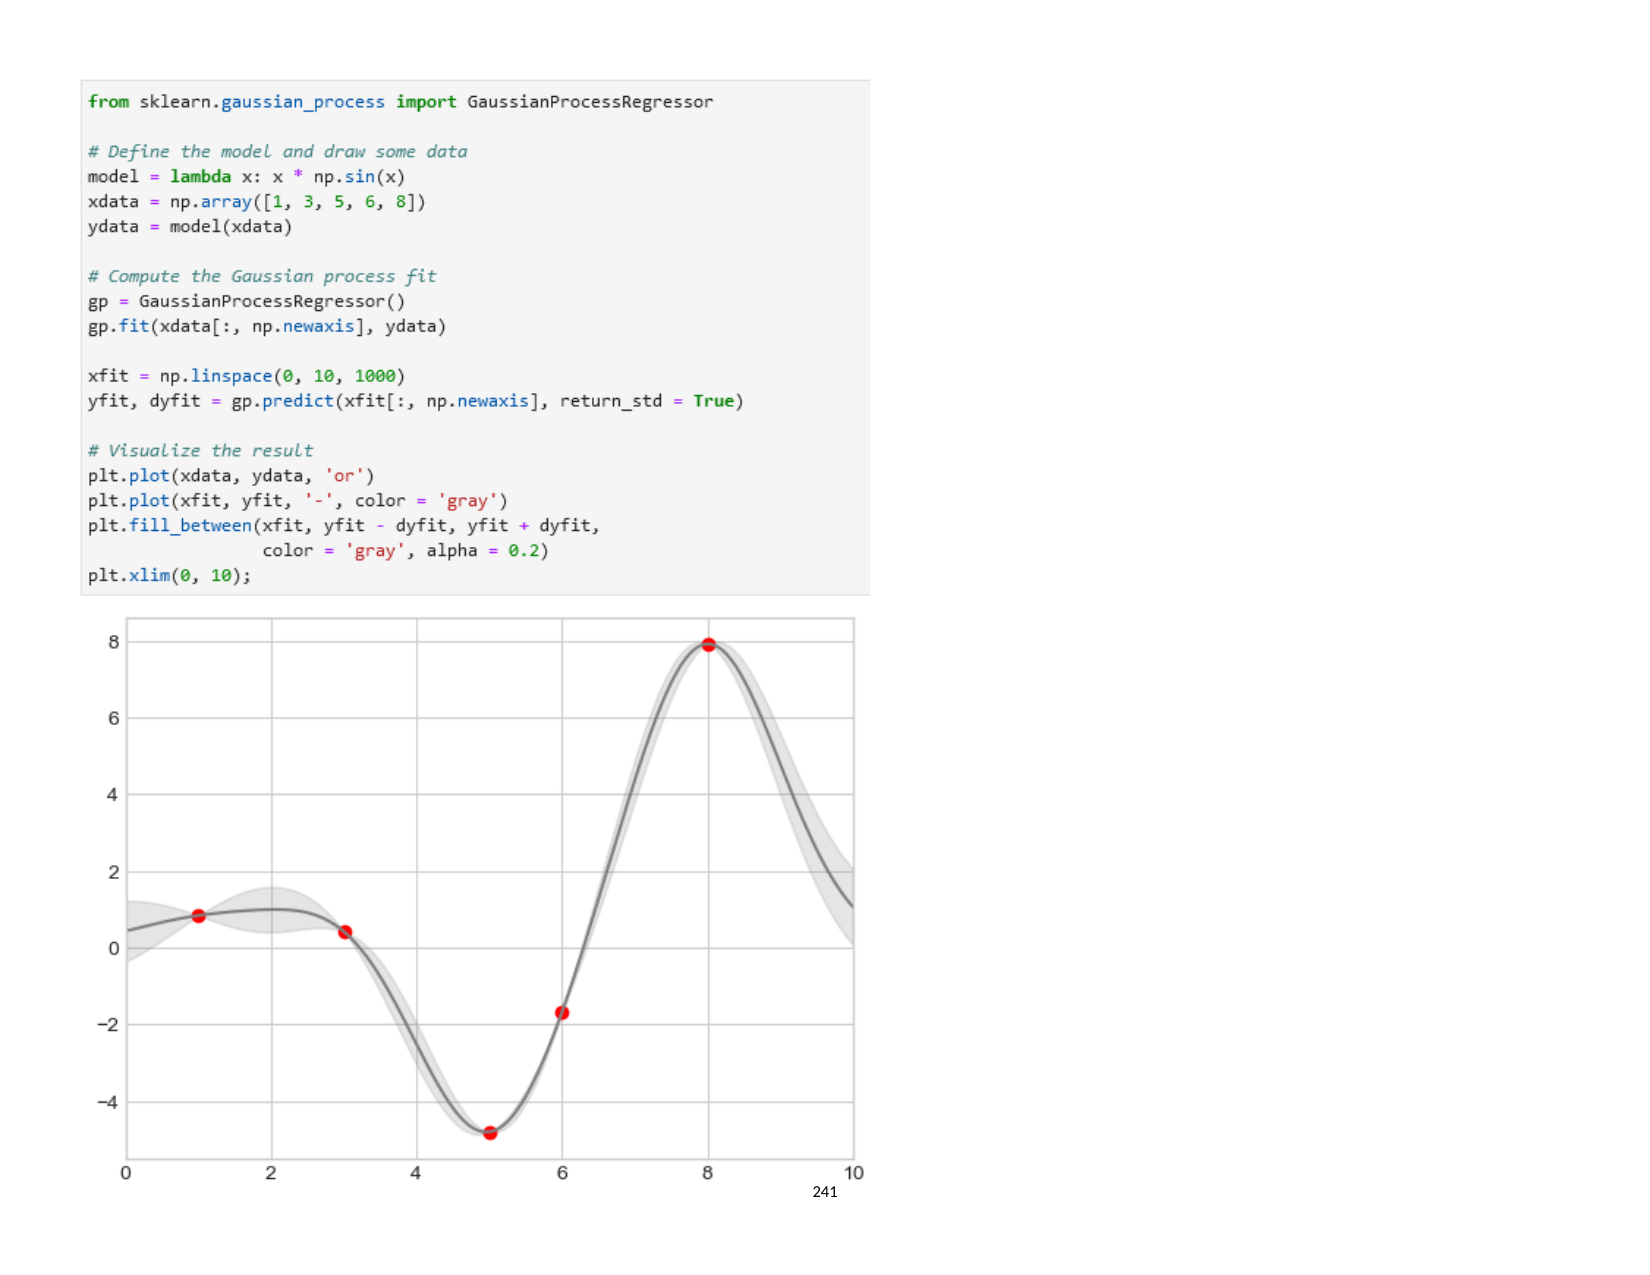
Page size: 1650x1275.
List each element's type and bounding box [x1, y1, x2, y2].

picture [75, 75, 871, 1181]
